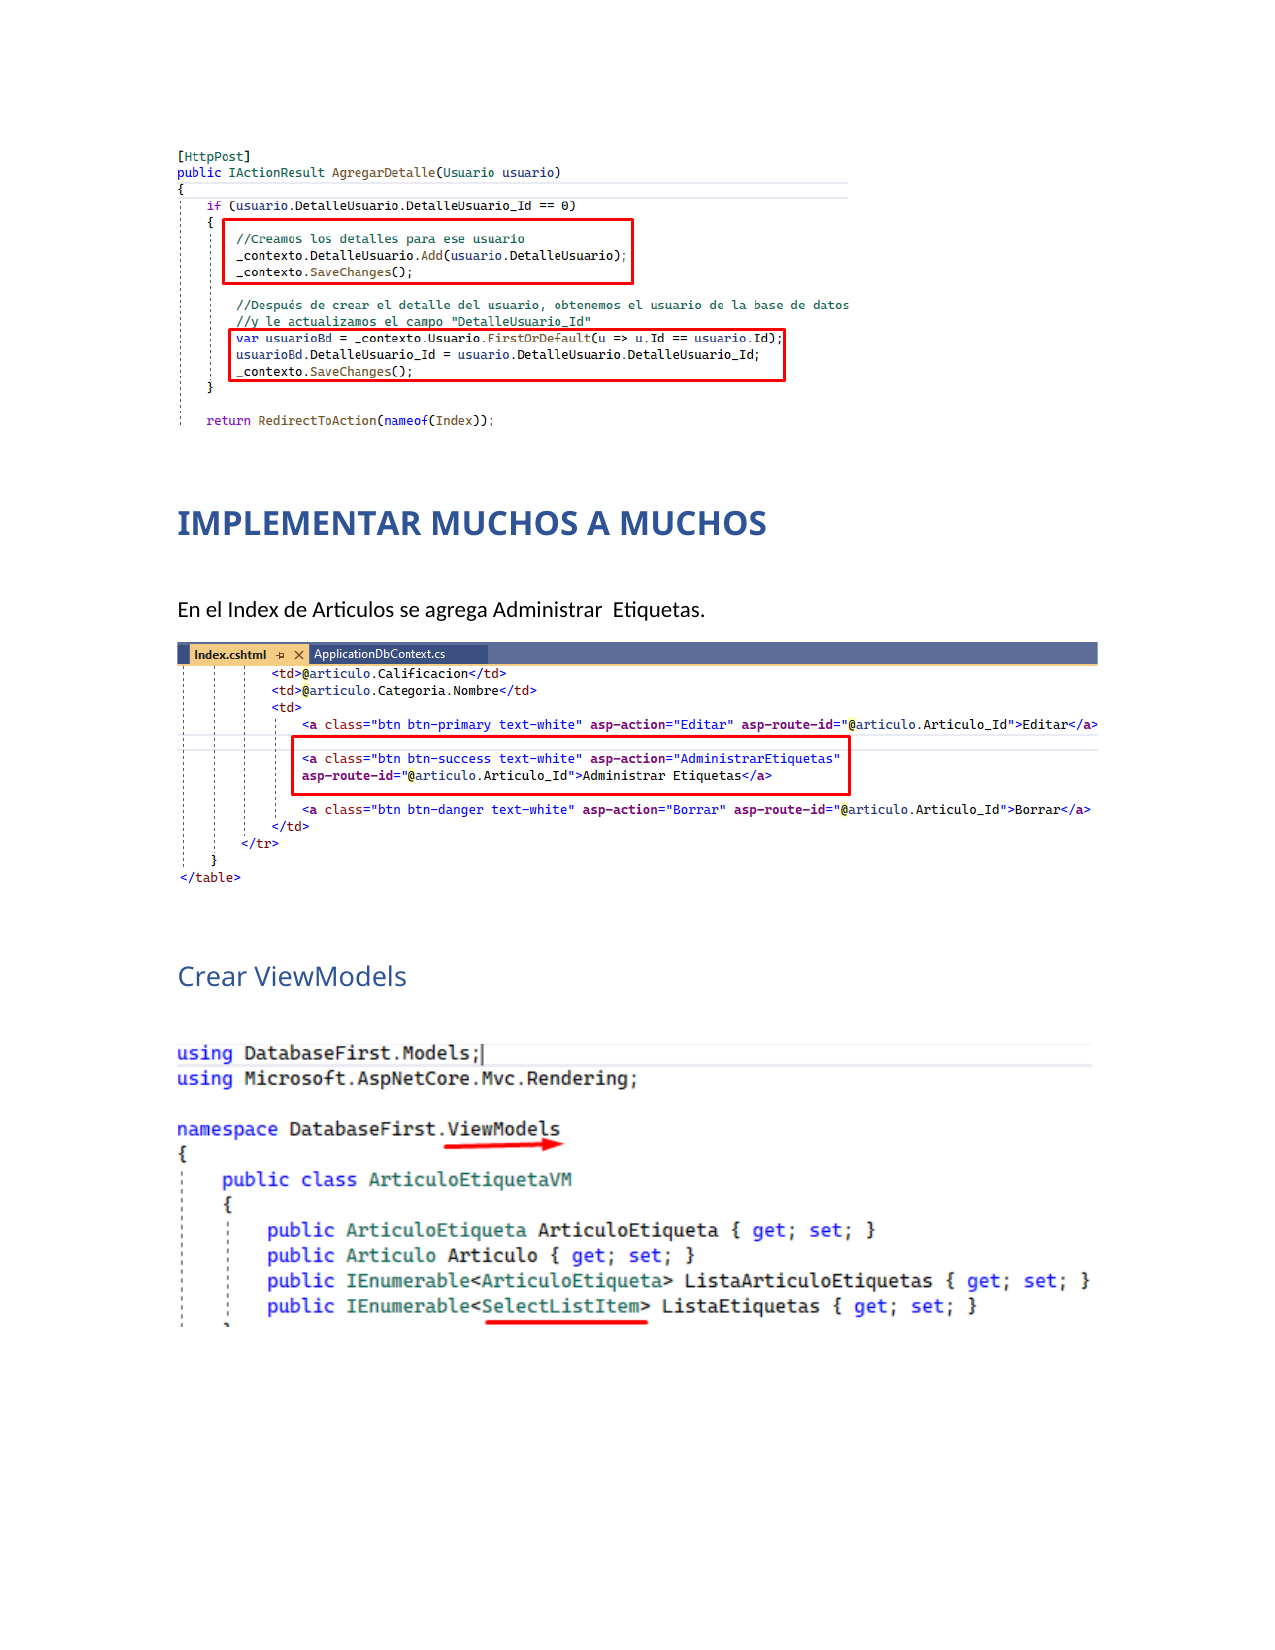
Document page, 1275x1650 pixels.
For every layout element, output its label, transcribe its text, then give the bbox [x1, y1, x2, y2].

subtitle IMPLEMENTAR MUCHOS A MUCHOS [177, 499, 1098, 545]
picture [177, 642, 1098, 892]
text En el Index de Articulos se agrega Administrar Etiquetas. [177, 595, 1098, 623]
picture [177, 1044, 1093, 1327]
picture [177, 147, 849, 426]
subtitle Crear ViewModels [177, 958, 1098, 994]
